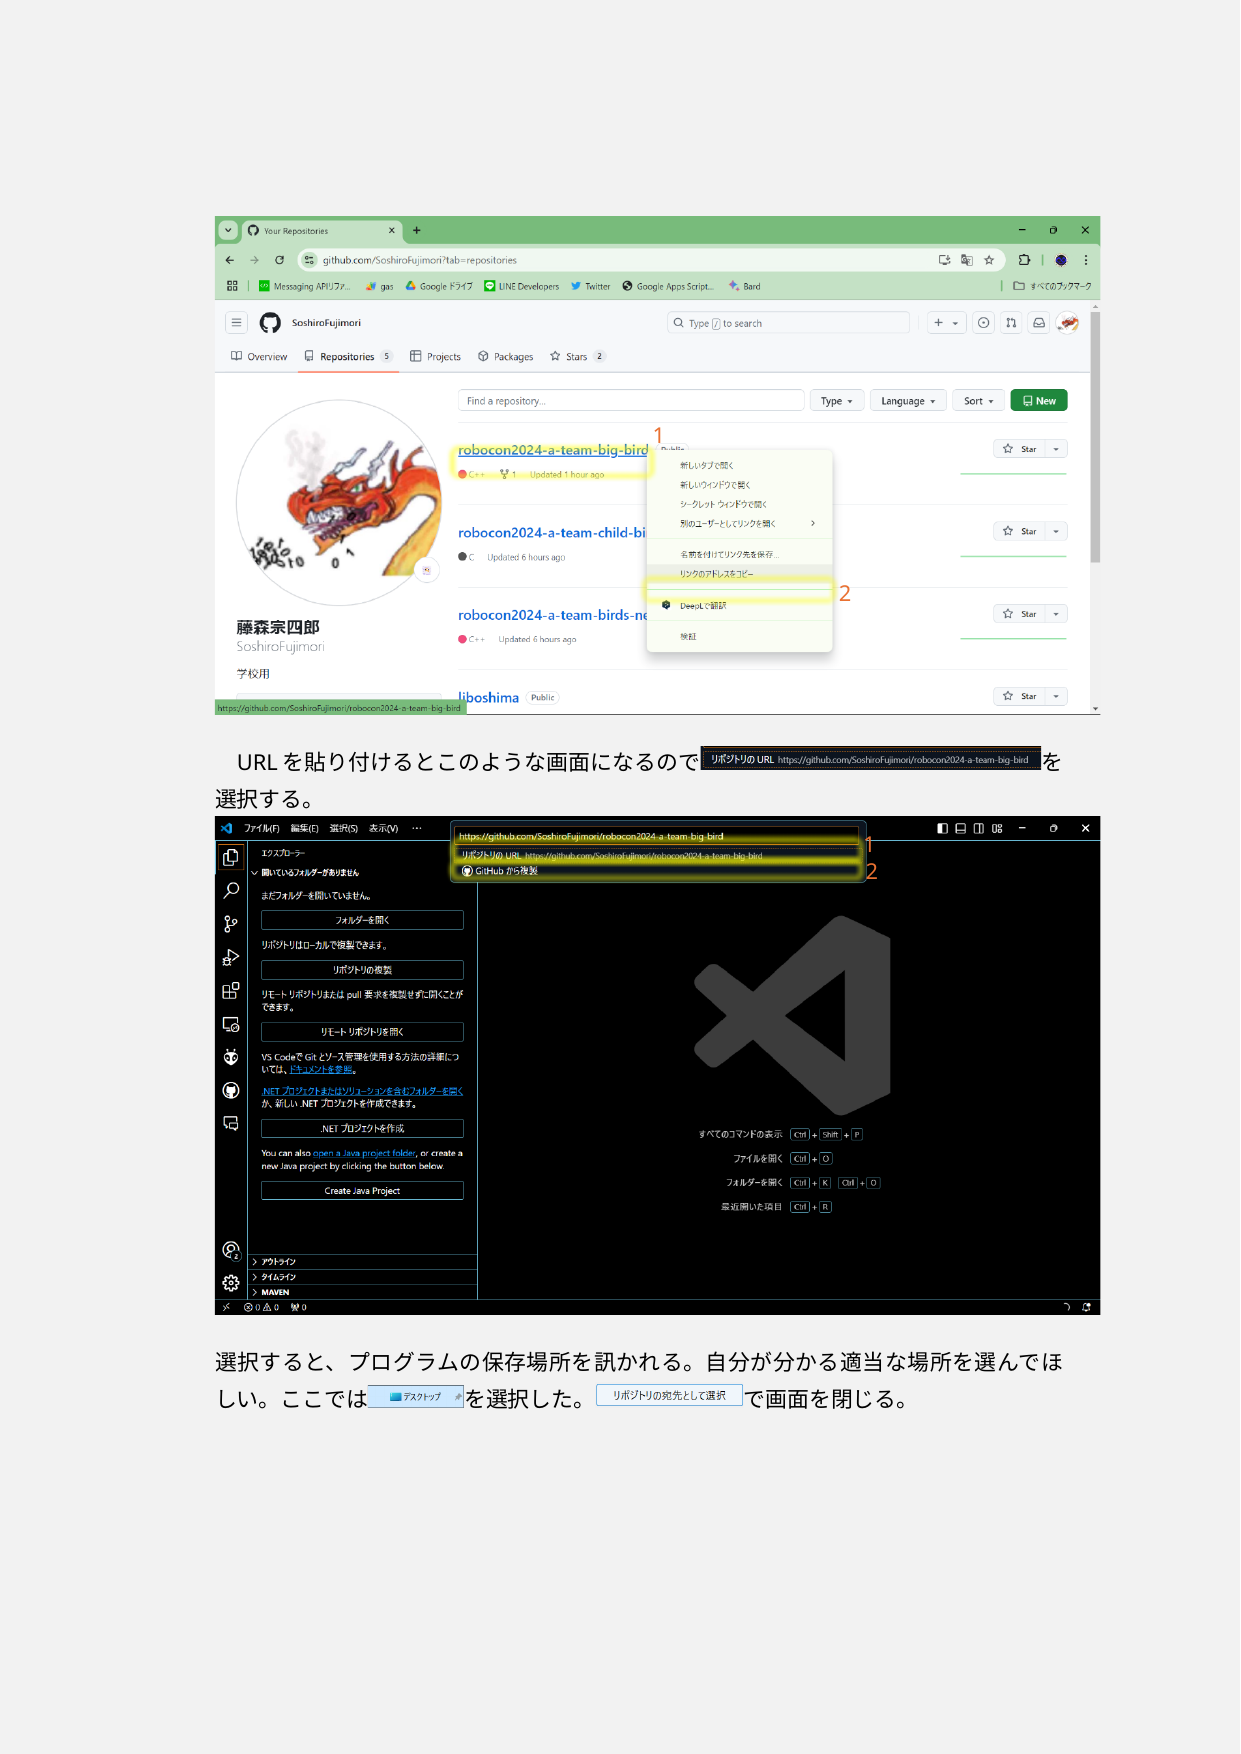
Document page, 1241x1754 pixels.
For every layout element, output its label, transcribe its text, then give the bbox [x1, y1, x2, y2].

picture [700, 746, 1042, 770]
picture [214, 216, 1101, 715]
picture [214, 816, 1101, 1315]
list URLを貼り付けるとこのような画面になるのでを選択する。 [215, 742, 1063, 816]
list 選択すると、プログラムの保存場所を訊かれる。自分が分かる適当な場所を選んでほしい。ここではを選択した。で画面を閉じる。 [215, 1342, 1063, 1417]
